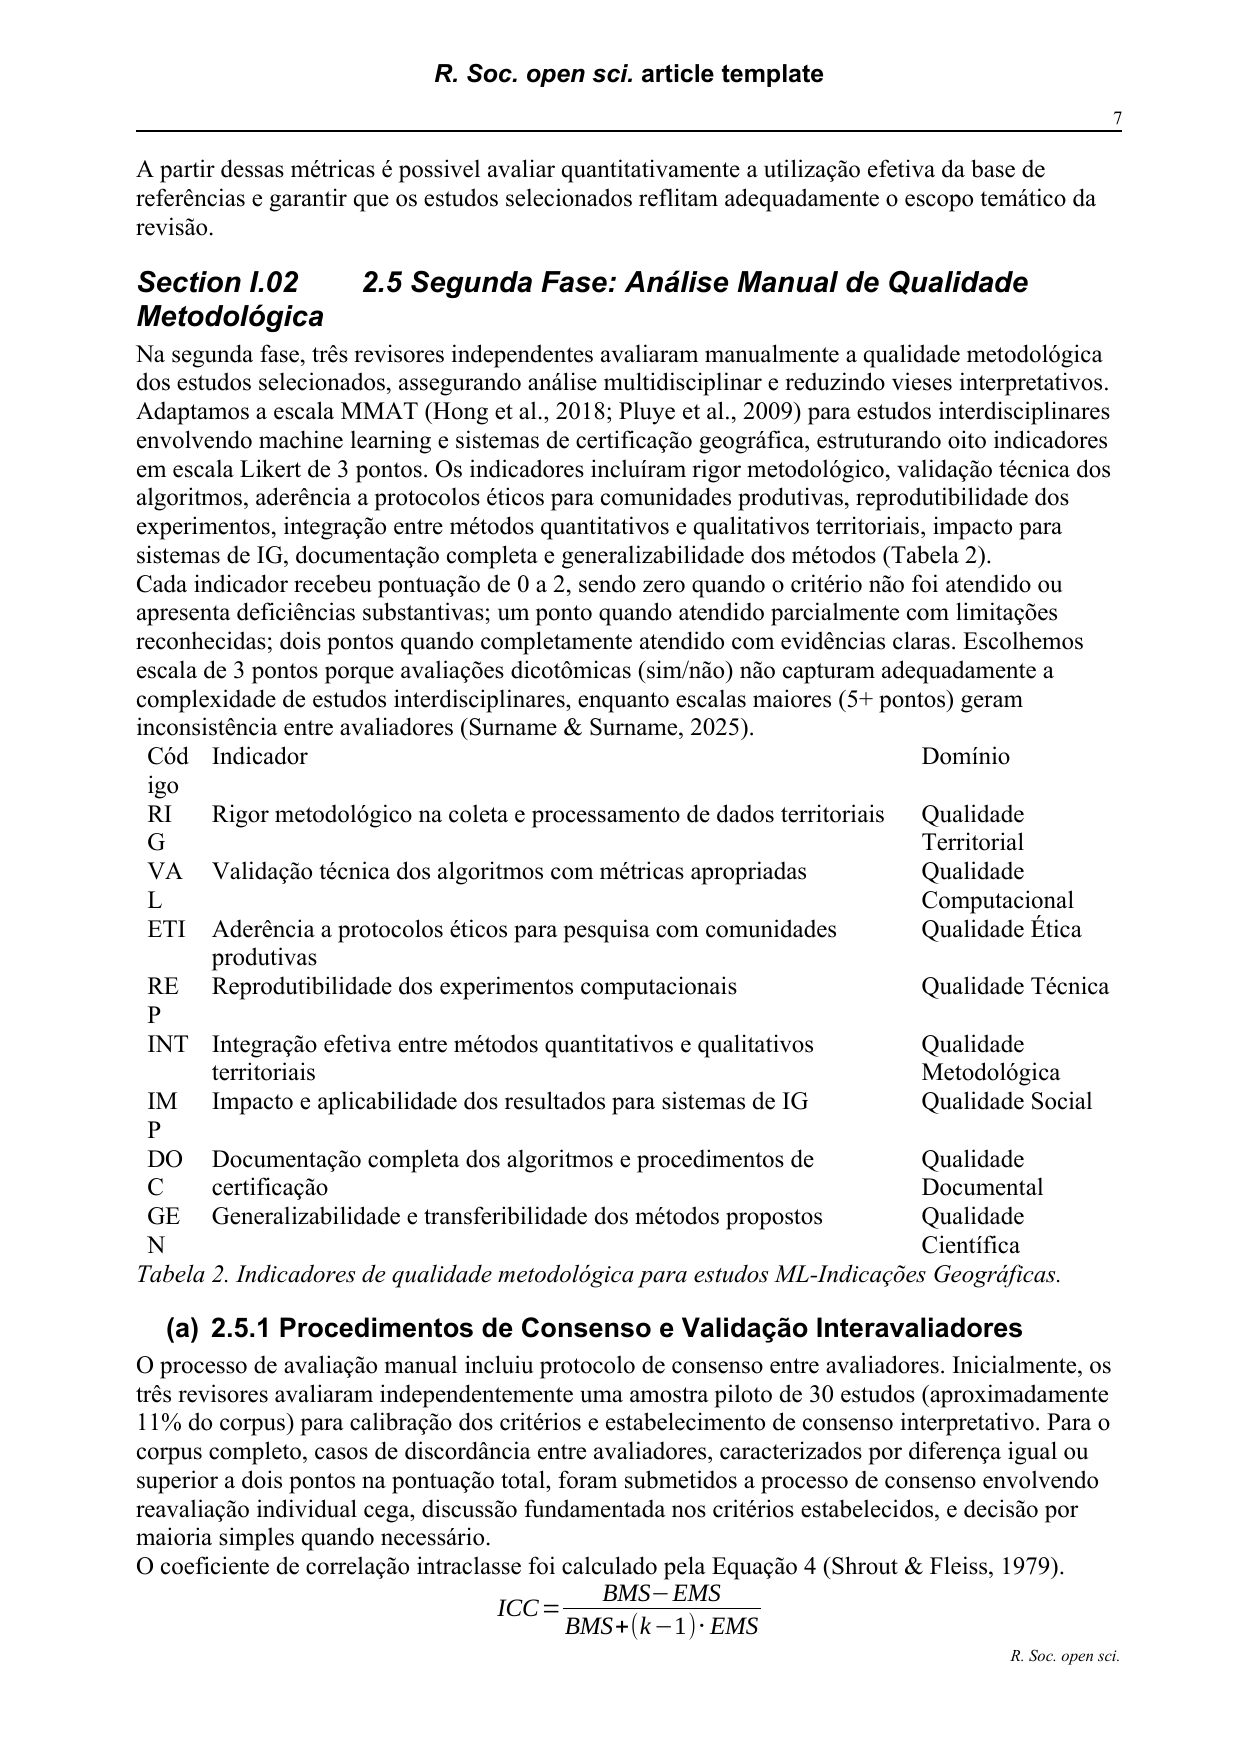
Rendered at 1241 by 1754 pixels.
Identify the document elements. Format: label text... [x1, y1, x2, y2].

table_cell Qualidade Ética [910, 914, 1122, 971]
table_header Domínio [910, 741, 1122, 799]
table_cell Qualidade Científica [910, 1201, 1122, 1259]
table_cell Integração efetiva entre métodos quantitativos e qualitativos territoriais [200, 1029, 910, 1086]
table_cell Qualidade Territorial [910, 799, 1122, 856]
table_cell Rigor metodológico na coleta e processamento de dados territoriais [200, 799, 910, 856]
text O processo de avaliação manual incluiu protocolo de consenso entre avaliadores. Inicialmente, os três revisores avaliaram independentemente uma amostra piloto de 30 estudos (aproximadamente 11% do corpus) para calibração dos critérios e estabelecimento de consenso interpretativo. Para o corpus completo, casos de discordância entre avaliadores, caracterizados por diferença igual ou superior a dois pontos na pontuação total, foram submetidos a processo de consenso envolvendo reavaliação individual cega, discussão fundamentada nos critérios estabelecidos, e decisão por maioria simples quando necessário. [136, 1350, 1122, 1551]
table_cell RIG [136, 799, 200, 856]
table_cell Qualidade Metodológica [910, 1029, 1122, 1086]
text Na segunda fase, três revisores independentes avaliaram manualmente a qualidade metodológica dos estudos selecionados, assegurando análise multidisciplinar e reduzindo vieses interpretativos. Adaptamos a escala MMAT (Hong et al., 2018; Pluye et al., 2009) para estudos interdisciplinares envolvendo machine learning e sistemas de certificação geográfica, estruturando oito indicadores em escala Likert de 3 pontos. Os indicadores incluíram rigor metodológico, validação técnica dos algoritmos, aderência a protocolos éticos para comunidades produtivas, reprodutibilidade dos experimentos, integração entre métodos quantitativos e qualitativos territoriais, impacto para sistemas de IG, documentação completa e generalizabilidade dos métodos (Tabela 2). [136, 339, 1122, 569]
table_cell Qualidade Documental [910, 1144, 1122, 1201]
table_cell Qualidade Social [910, 1086, 1122, 1144]
table_cell Validação técnica dos algoritmos com métricas apropriadas [200, 856, 910, 914]
table_cell INT [136, 1029, 200, 1086]
table_cell Documentação completa dos algoritmos e procedimentos de certificação [200, 1144, 910, 1201]
table_cell REP [136, 971, 200, 1029]
text A partir dessas métricas é possivel avaliar quantitativamente a utilização efetiva da base de referências e garantir que os estudos selecionados reflitam adequadamente o escopo temático da revisão. [136, 154, 1122, 240]
text O coeficiente de correlação intraclasse foi calculado pela Equação 4 (Shrout & Fleiss, 1979). [136, 1551, 1122, 1580]
table_cell ETI [136, 914, 200, 971]
table_cell GEN [136, 1201, 200, 1259]
table_cell Aderência a protocolos éticos para pesquisa com comunidades produtivas [200, 914, 910, 971]
table_header Código [136, 741, 200, 799]
table_cell Reprodutibilidade dos experimentos computacionais [200, 971, 910, 1029]
subtitle 2.5.1 Procedimentos de Consenso e Validação Interavaliadores [166, 1312, 1122, 1344]
table_cell Generalizabilidade e transferibilidade dos métodos propostos [200, 1201, 910, 1259]
table_header Indicador [200, 741, 910, 799]
table_cell Qualidade Técnica [910, 971, 1122, 1029]
subtitle 2.5 Segunda Fase: Análise Manual de Qualidade Metodológica [136, 265, 1122, 332]
table_cell VAL [136, 856, 200, 914]
table_cell IMP [136, 1086, 200, 1144]
text Cada indicador recebeu pontuação de 0 a 2, sendo zero quando o critério não foi atendido ou apresenta deficiências substantivas; um ponto quando atendido parcialmente com limitações reconhecidas; dois pontos quando completamente atendido com evidências claras. Escolhemos escala de 3 pontos porque avaliações dicotômicas (sim/não) não capturam adequadamente a complexidade de estudos interdisciplinares, enquanto escalas maiores (5+ pontos) geram inconsistência entre avaliadores (Surname & Surname, 2025). [136, 569, 1122, 741]
table_cell Qualidade Computacional [910, 856, 1122, 914]
table_cell DOC [136, 1144, 200, 1201]
table_cell Impacto e aplicabilidade dos resultados para sistemas de IG [200, 1086, 910, 1144]
text Tabela 2. Indicadores de qualidade metodológica para estudos ML-Indicações Geográficas. [136, 1259, 1122, 1287]
